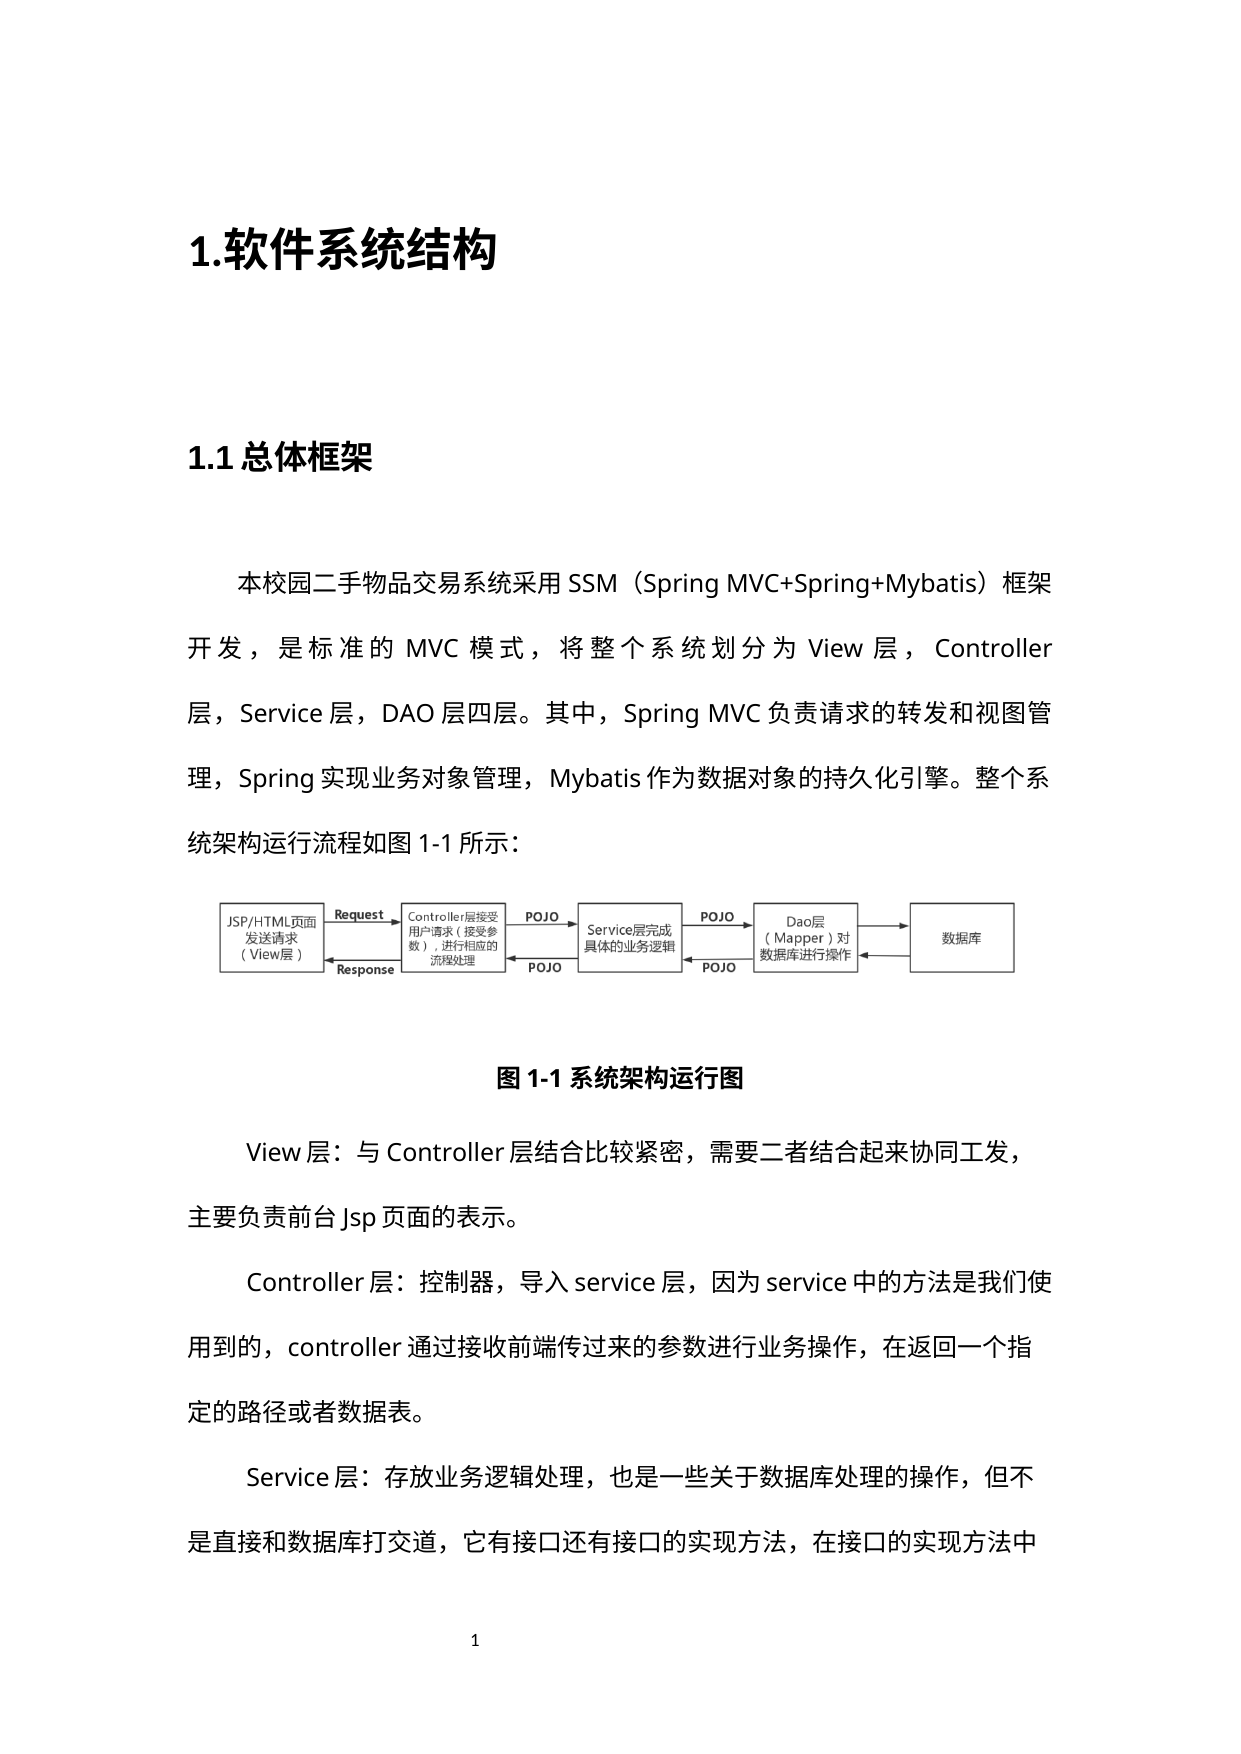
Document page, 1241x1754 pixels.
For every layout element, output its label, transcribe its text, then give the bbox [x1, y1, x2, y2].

picture [190, 873, 1050, 1015]
subtitle 1.1总体框架 [187, 422, 1053, 487]
text 图1-1 系统架构运行图 [187, 1044, 1053, 1109]
text Controller层：控制器，导入service层，因为service中的方法是我们使用到的，controller通过接收前端传过来的参数进行业务操作，在返回一个指定的路径或者数据表。 [187, 1248, 1053, 1443]
text View层：与Controller层结合比较紧密，需要二者结合起来协同工发，主要负责前台Jsp页面的表示。 [187, 1118, 1053, 1248]
subtitle 1.软件系统结构 [187, 197, 1053, 295]
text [187, 1443, 1053, 1573]
text 本校园二手物品交易系统采用SSM（Spring MVC+Spring+Mybatis）框架开发，是标准的MVC模式，将整个系统划分为View层，Controller层，Service层，DAO层四层。其中，Spring MVC负责请求的转发和视图管理，Spring实现业务对象管理，Mybatis作为数据对象的持久化引擎。整个系统架构运行流程如图1-1所示： [187, 549, 1053, 874]
